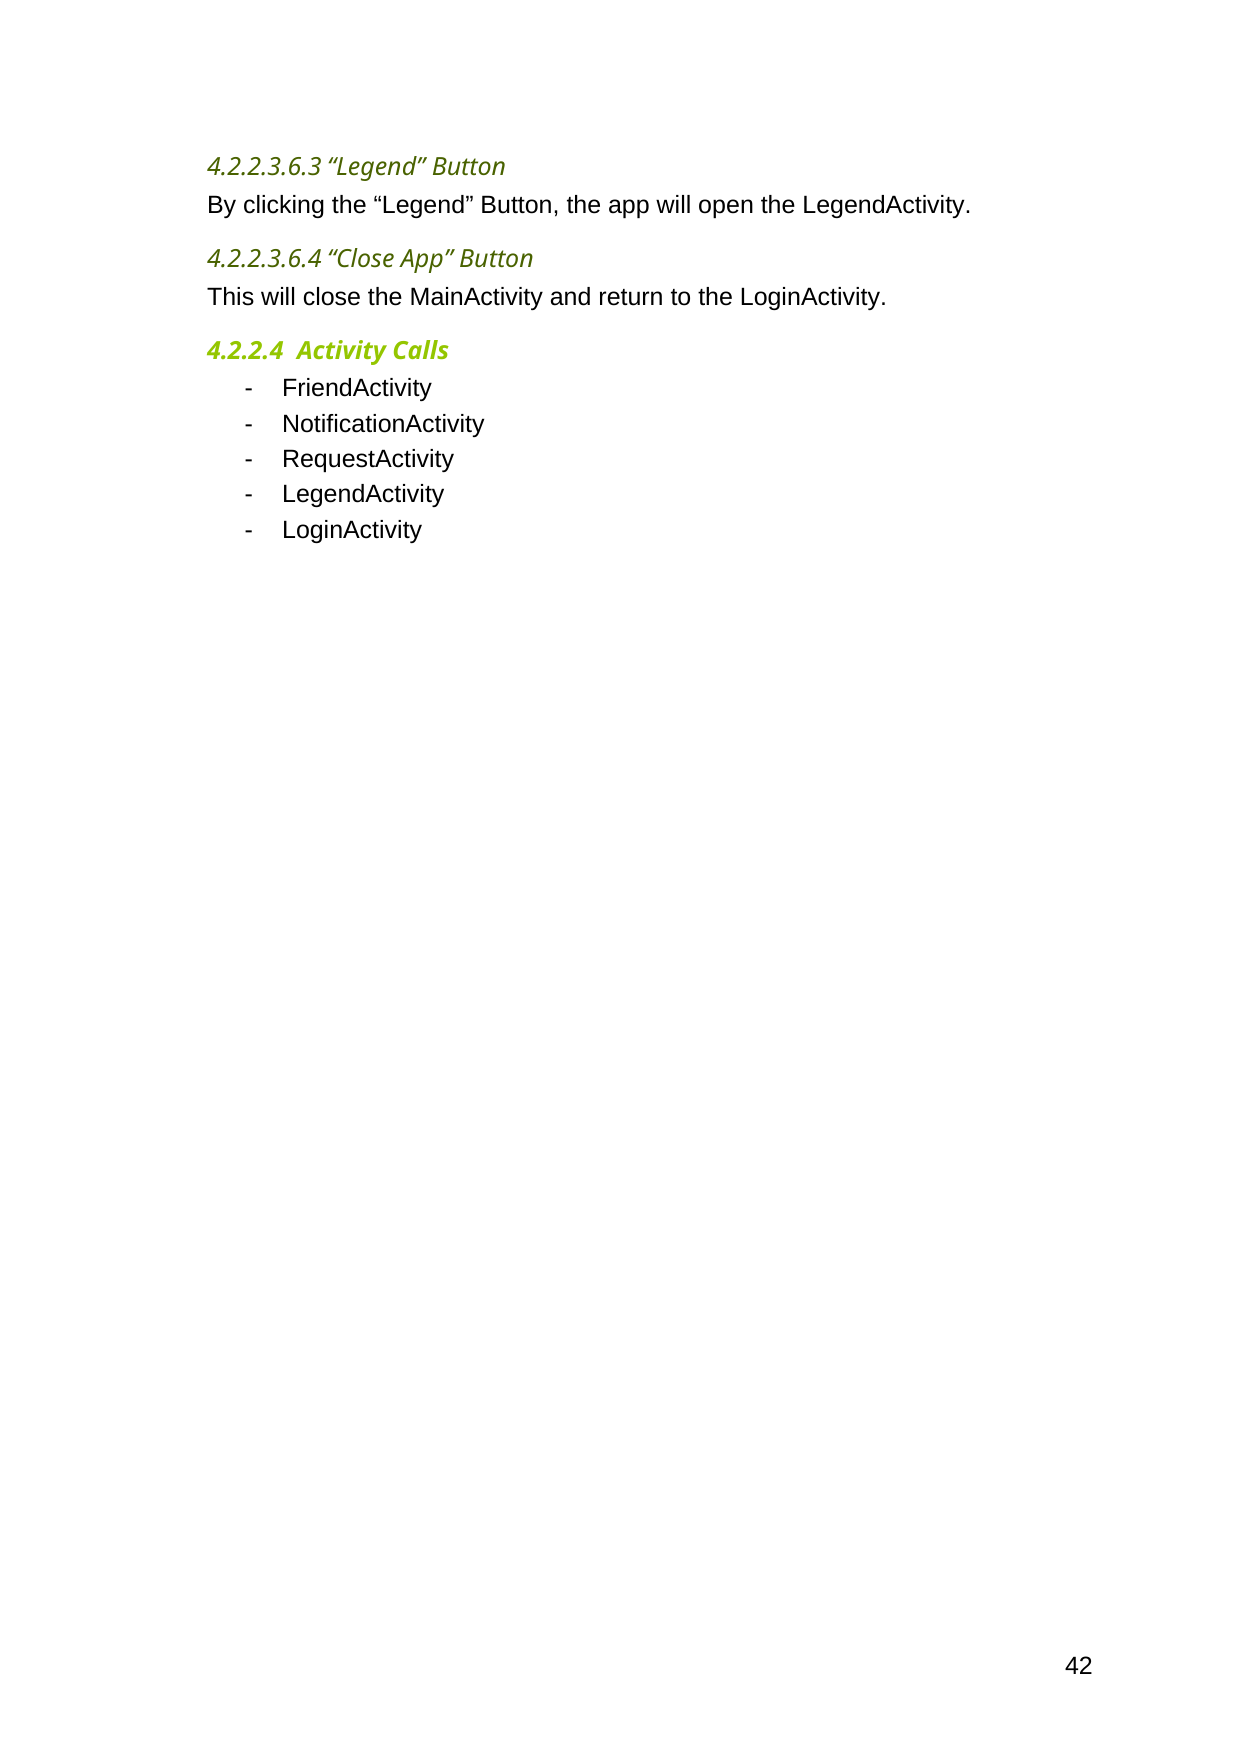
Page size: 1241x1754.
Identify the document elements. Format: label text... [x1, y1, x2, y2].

subtitle “Close App” Button [207, 239, 1092, 275]
text This will close the MainActivity and return to the LoginActivity. [207, 275, 1092, 310]
list RequestActivity [244, 437, 1092, 473]
list NotificationActivity [244, 402, 1092, 437]
list LegendActivity [244, 473, 1092, 508]
subtitle Activity Calls [207, 331, 1092, 366]
list LoginActivity [244, 508, 1092, 543]
text By clicking the “Legend” Button, the app will open the LegendActivity. [207, 183, 1092, 218]
subtitle “Legend” Button [207, 148, 1092, 183]
list FriendActivity [244, 366, 1092, 402]
